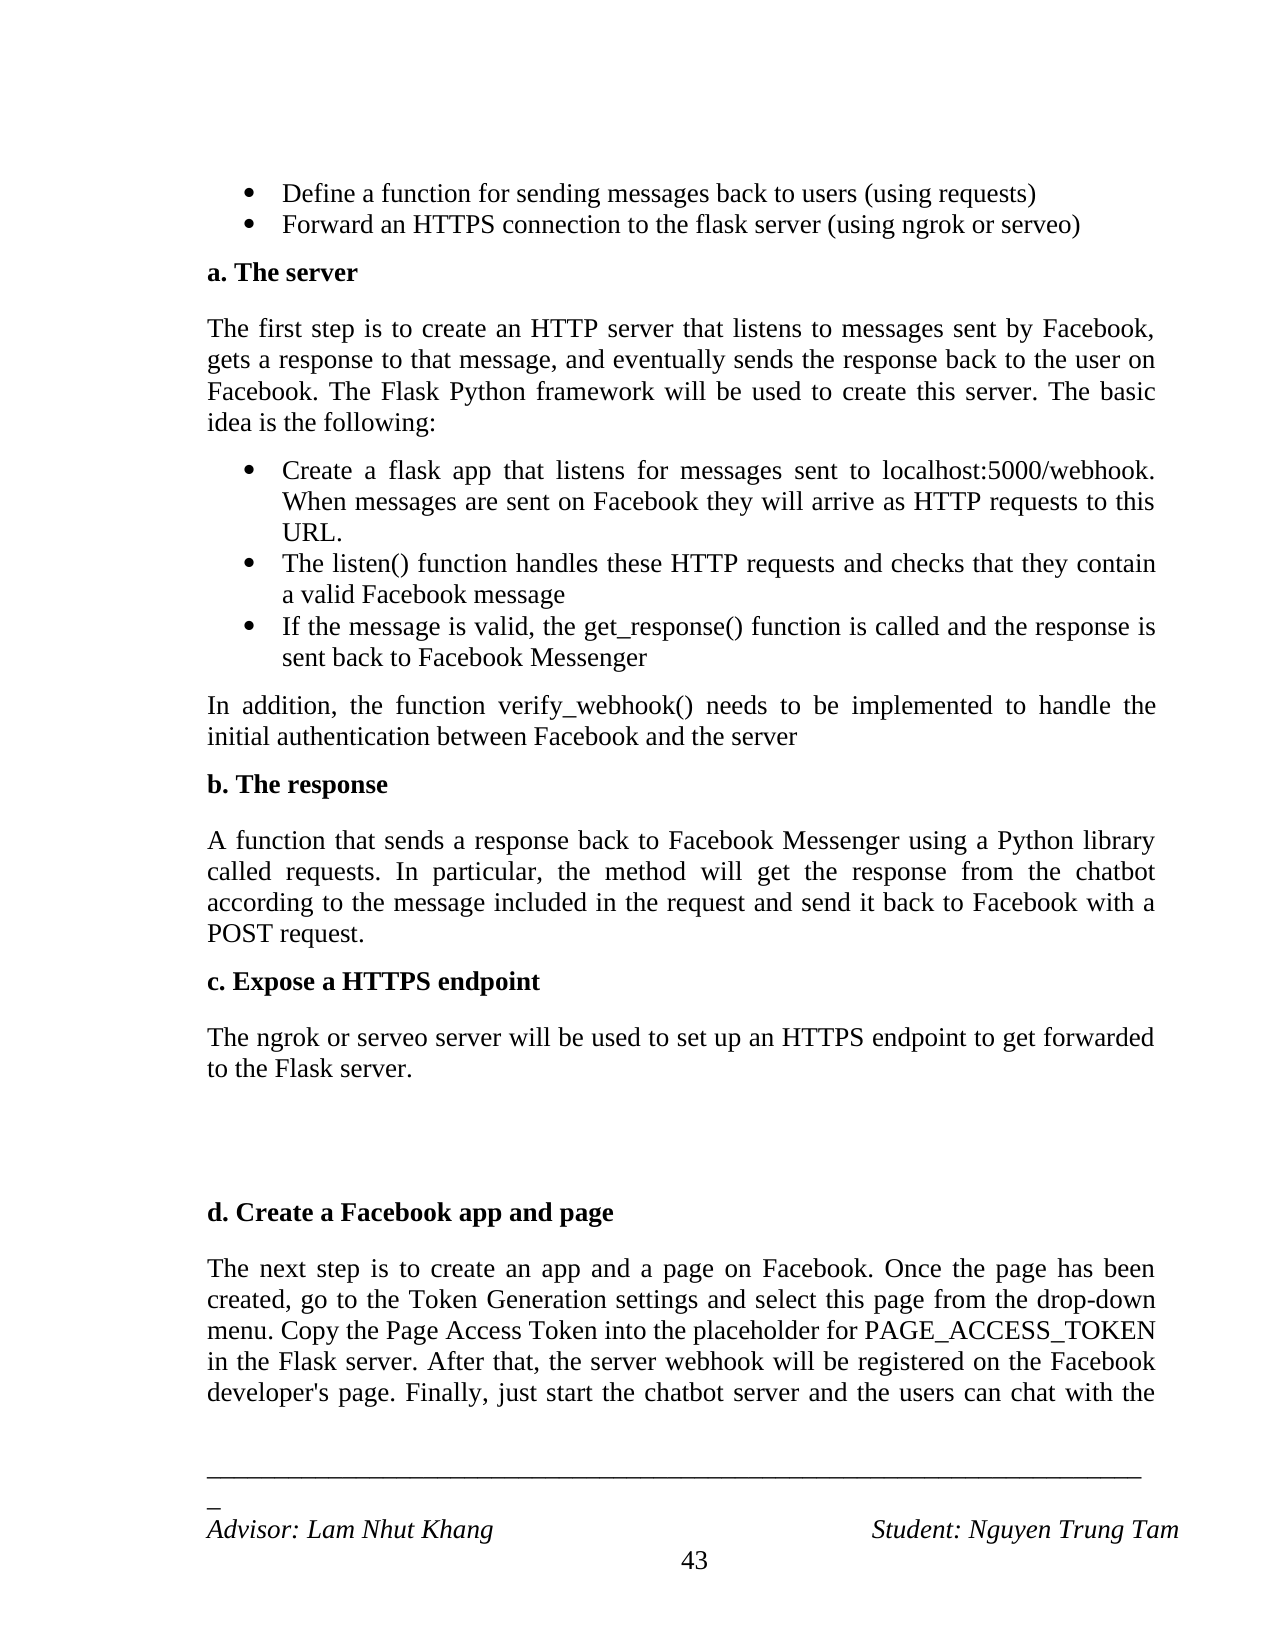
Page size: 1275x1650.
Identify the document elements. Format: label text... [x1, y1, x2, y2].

text The first step is to create an HTTP server that listens to messages sent by Facebook, gets a response to that message, and eventually sends the response back to the user on Facebook. The Flask Python framework will be used to create this server. The basic idea is the following: [207, 312, 1157, 437]
text In addition, the function verify_webhook() needs to be implemented to handle the initial authentication between Facebook and the server [207, 689, 1157, 751]
list Forward an HTTPS connection to the flask server (using ngrok or serveo) [244, 208, 1157, 240]
list Define a function for sending messages back to users (using requests) [244, 177, 1157, 208]
list If the message is valid, the get_response() function is called and the response is sent back to Facebook Messenger [244, 610, 1157, 672]
subtitle Expose a HTTPS endpoint [207, 965, 1157, 996]
subtitle The server [207, 256, 1157, 287]
list Create a flask app that listens for messages sent to localhost:5000/webhook. When messages are sent on Facebook they will arrive as HTTP requests to this URL. [244, 454, 1157, 547]
list The listen() function handles these HTTP requests and checks that they contain a valid Facebook message [244, 547, 1157, 610]
subtitle Create a Facebook app and page [207, 1196, 1157, 1227]
text A function that sends a response back to Facebook Messenger using a Python library called requests. In particular, the method will get the response from the chatbot according to the message included in the request and send it back to Facebook with a POST request. [207, 824, 1157, 948]
text The ngrok or serveo server will be used to set up an HTTPS endpoint to get forwarded to the Flask server. [207, 1021, 1157, 1083]
subtitle The response [207, 768, 1157, 799]
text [207, 1252, 1157, 1408]
